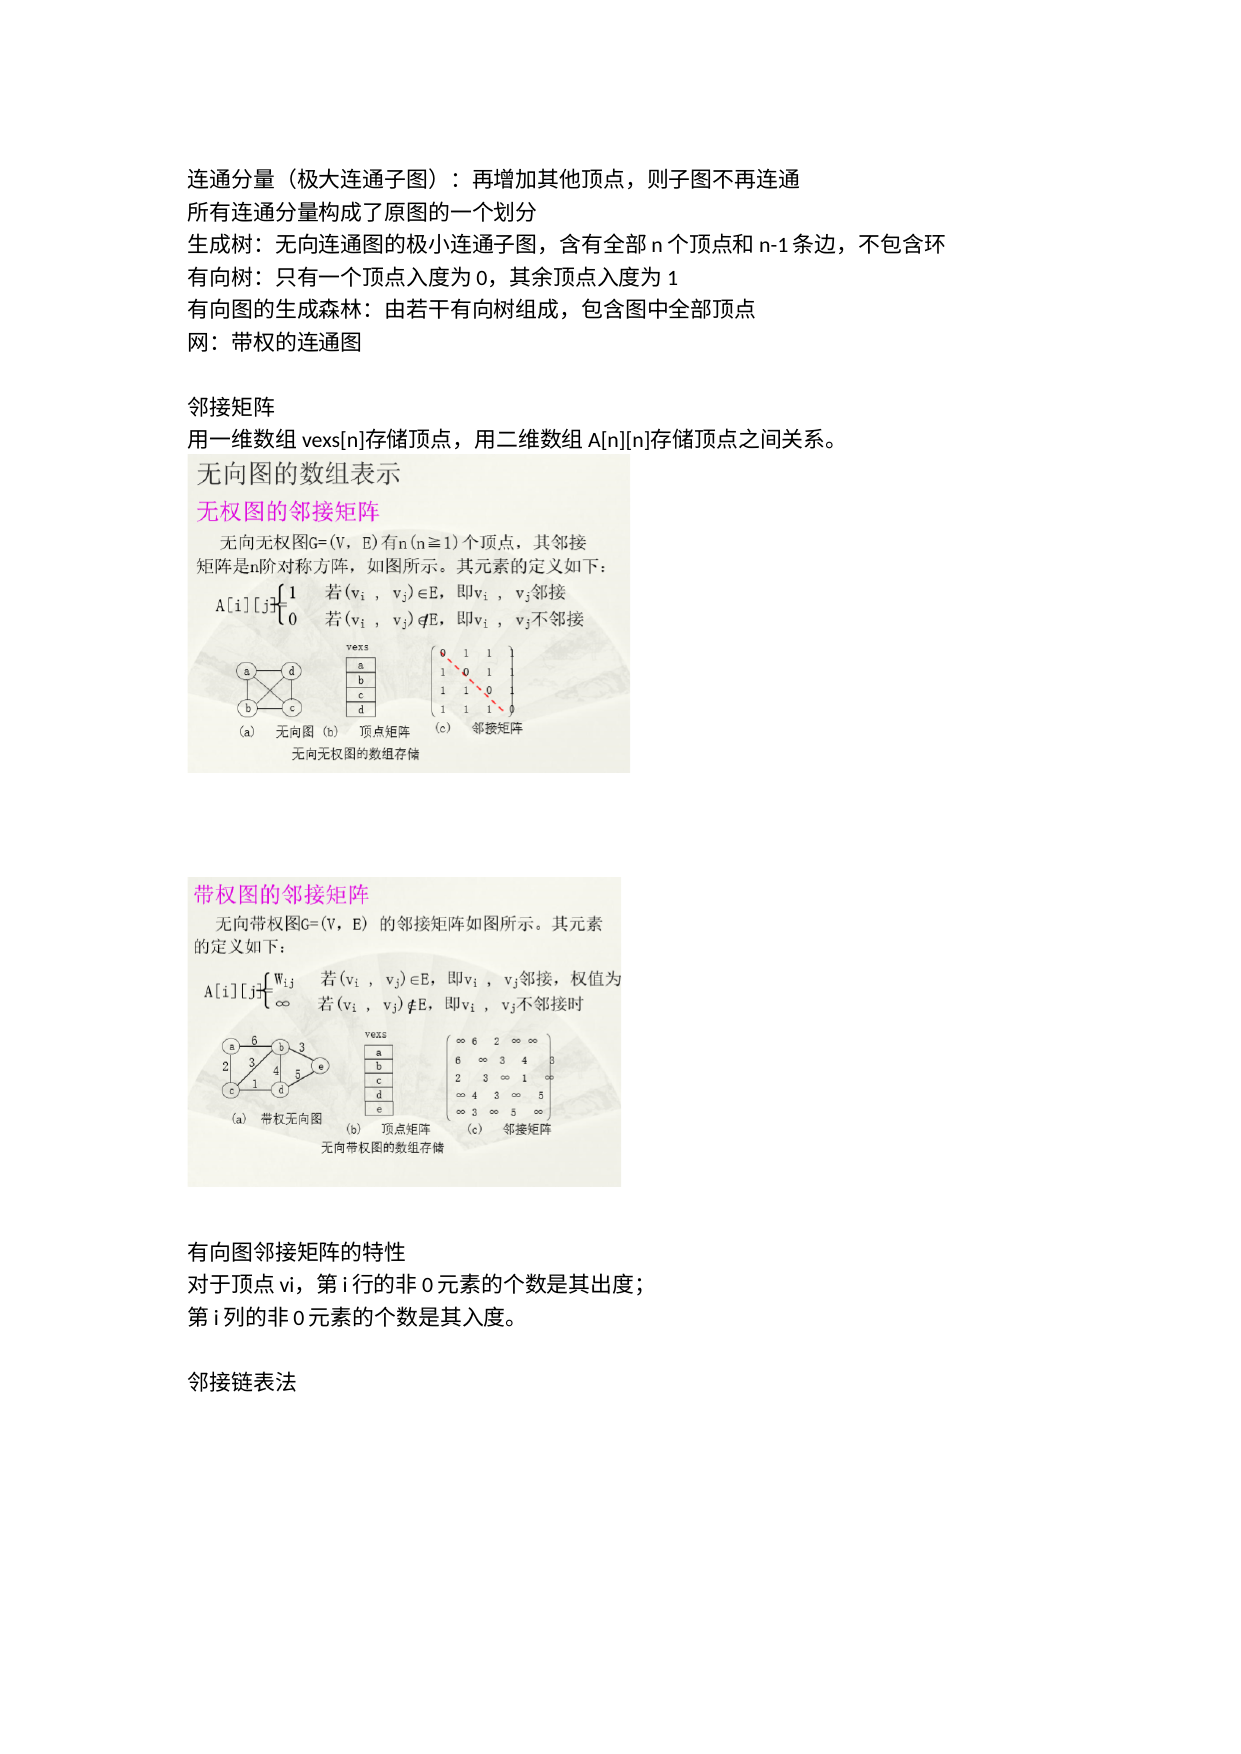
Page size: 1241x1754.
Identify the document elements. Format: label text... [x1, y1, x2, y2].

text 第i列的非0元素的个数是其入度。 [187, 1299, 1053, 1332]
text 生成树：无向连通图的极小连通子图，含有全部n个顶点和n-1条边，不包含环 [187, 227, 1053, 259]
text 所有连通分量构成了原图的一个划分 [187, 194, 1053, 227]
text 网：带权的连通图 [187, 324, 1053, 357]
picture [187, 454, 631, 773]
text 连通分量（极大连通子图）：再增加其他顶点，则子图不再连通 [187, 162, 1053, 194]
text 邻接链表法 [187, 1364, 1053, 1397]
text 用一维数组 vexs[n]存储顶点，用二维数组A[n][n]存储顶点之间关系。 [187, 422, 1053, 454]
text 有向图的生成森林：由若干有向树组成，包含图中全部顶点 [187, 292, 1053, 324]
text 有向图邻接矩阵的特性 [187, 1234, 1053, 1267]
text 邻接矩阵 [187, 389, 1053, 422]
text 对于顶点vi，第i行的非0元素的个数是其出度； [187, 1267, 1053, 1299]
text 有向树：只有一个顶点入度为0，其余顶点入度为1 [187, 259, 1053, 292]
picture [187, 877, 622, 1187]
